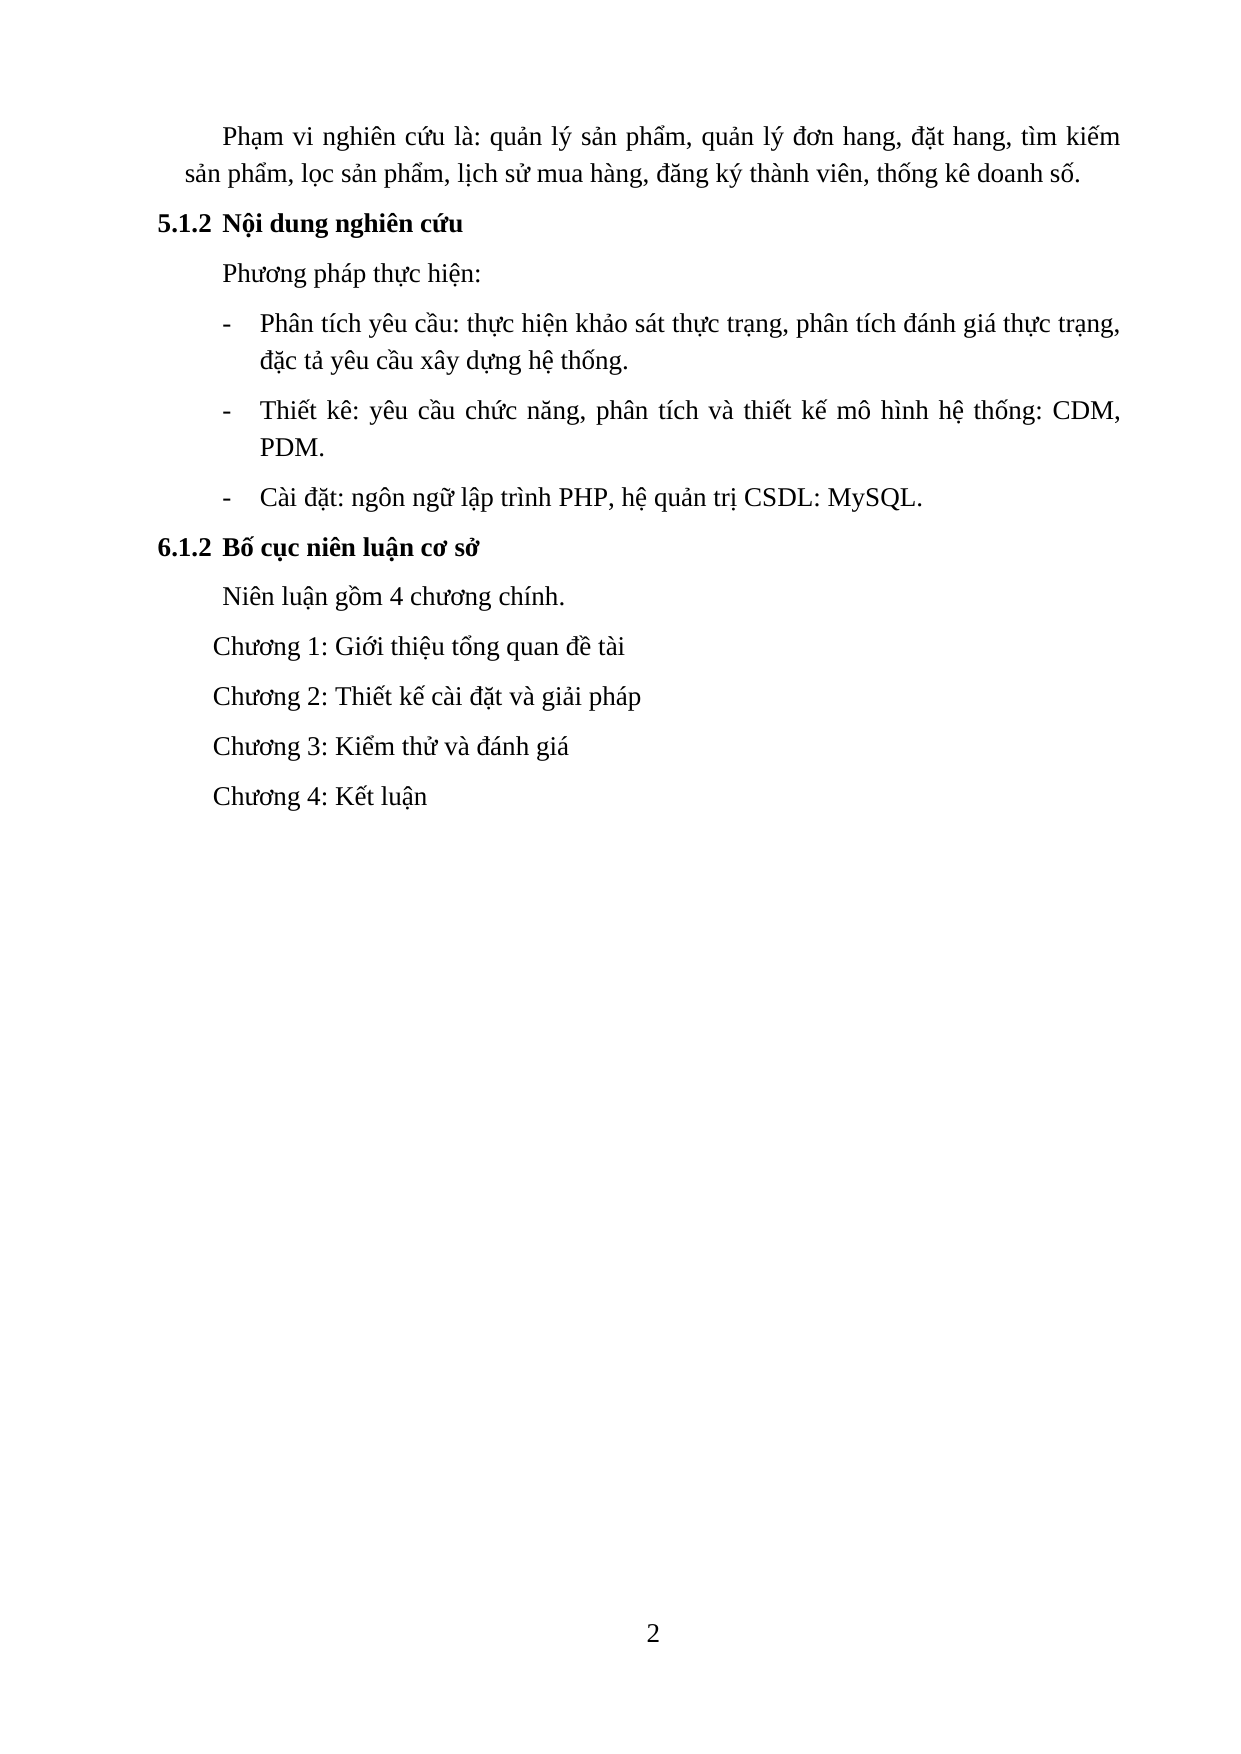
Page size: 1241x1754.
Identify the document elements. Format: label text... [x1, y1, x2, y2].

list Thiết kê: yêu cầu chức năng, phân tích và thiết kế mô hình hệ thống: CDM, PDM. [222, 394, 1122, 462]
list Nội dung nghiên cứu [184, 207, 1122, 238]
list Niên luận gồm 4 chương chính. [184, 580, 1122, 612]
list Phương pháp thực hiện: [184, 257, 1122, 288]
list Chương 2: Thiết kế cài đặt và giải pháp [184, 680, 1122, 711]
list Chương 1: Giới thiệu tổng quan đề tài [184, 630, 1122, 661]
list Bố cục niên luận cơ sở [184, 531, 1122, 562]
list Phạm vi nghiên cứu là: quản lý sản phẩm, quản lý đơn hang, đặt hang, tìm kiếm sản phẩm, lọc sản phẩm, lịch sử mua hàng, đăng ký thành viên, thống kê doanh số. [184, 120, 1122, 188]
list Chương 3: Kiểm thử và đánh giá [184, 730, 1122, 761]
list Phân tích yêu cầu: thực hiện khảo sát thực trạng, phân tích đánh giá thực trạng, đặc tả yêu cầu xây dựng hệ thống. [222, 307, 1122, 375]
list Cài đặt: ngôn ngữ lập trình PHP, hệ quản trị CSDL: MySQL. [222, 481, 1122, 512]
list Chương 4: Kết luận [184, 779, 1122, 811]
